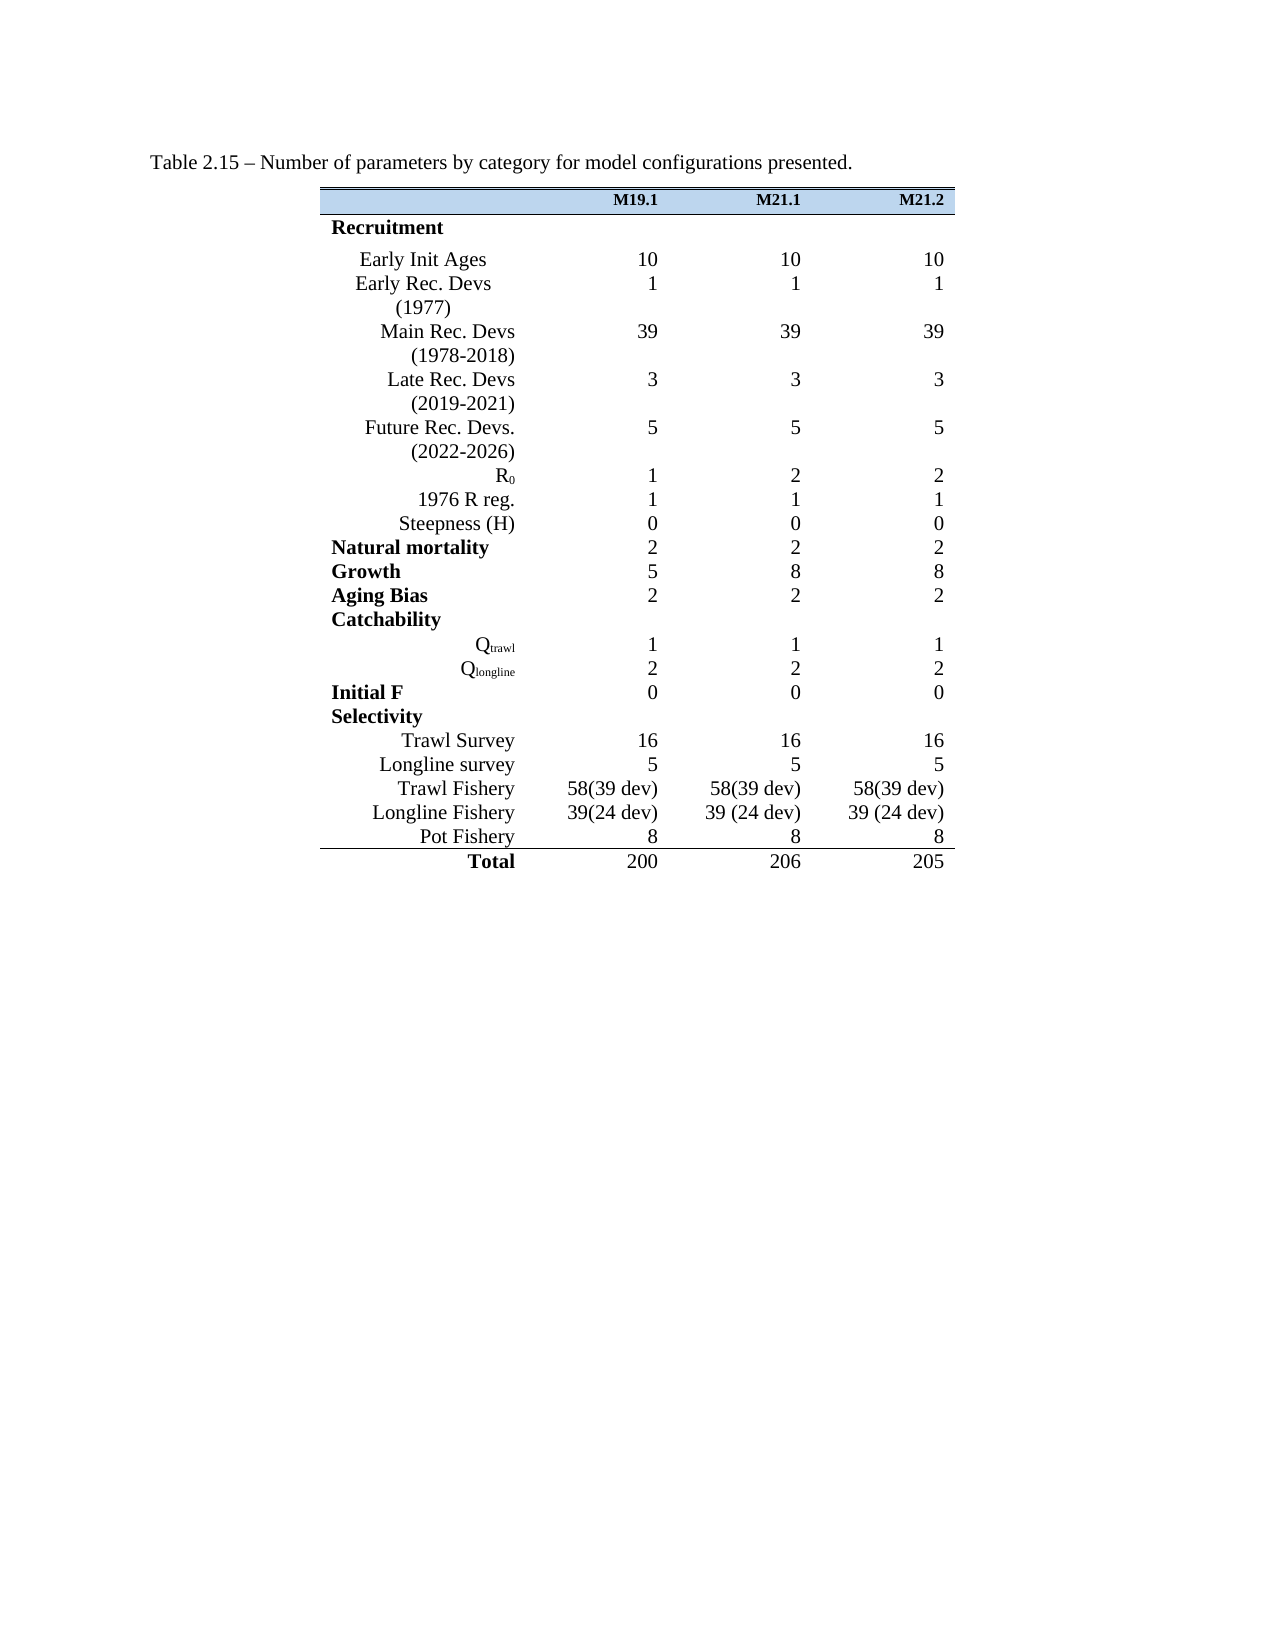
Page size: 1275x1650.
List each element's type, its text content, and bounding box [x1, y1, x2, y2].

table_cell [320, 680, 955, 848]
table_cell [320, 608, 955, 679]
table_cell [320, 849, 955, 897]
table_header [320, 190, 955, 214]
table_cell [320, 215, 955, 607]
text Table 2.15 – Number of parameters by category for model configurations presented. [150, 150, 1125, 174]
